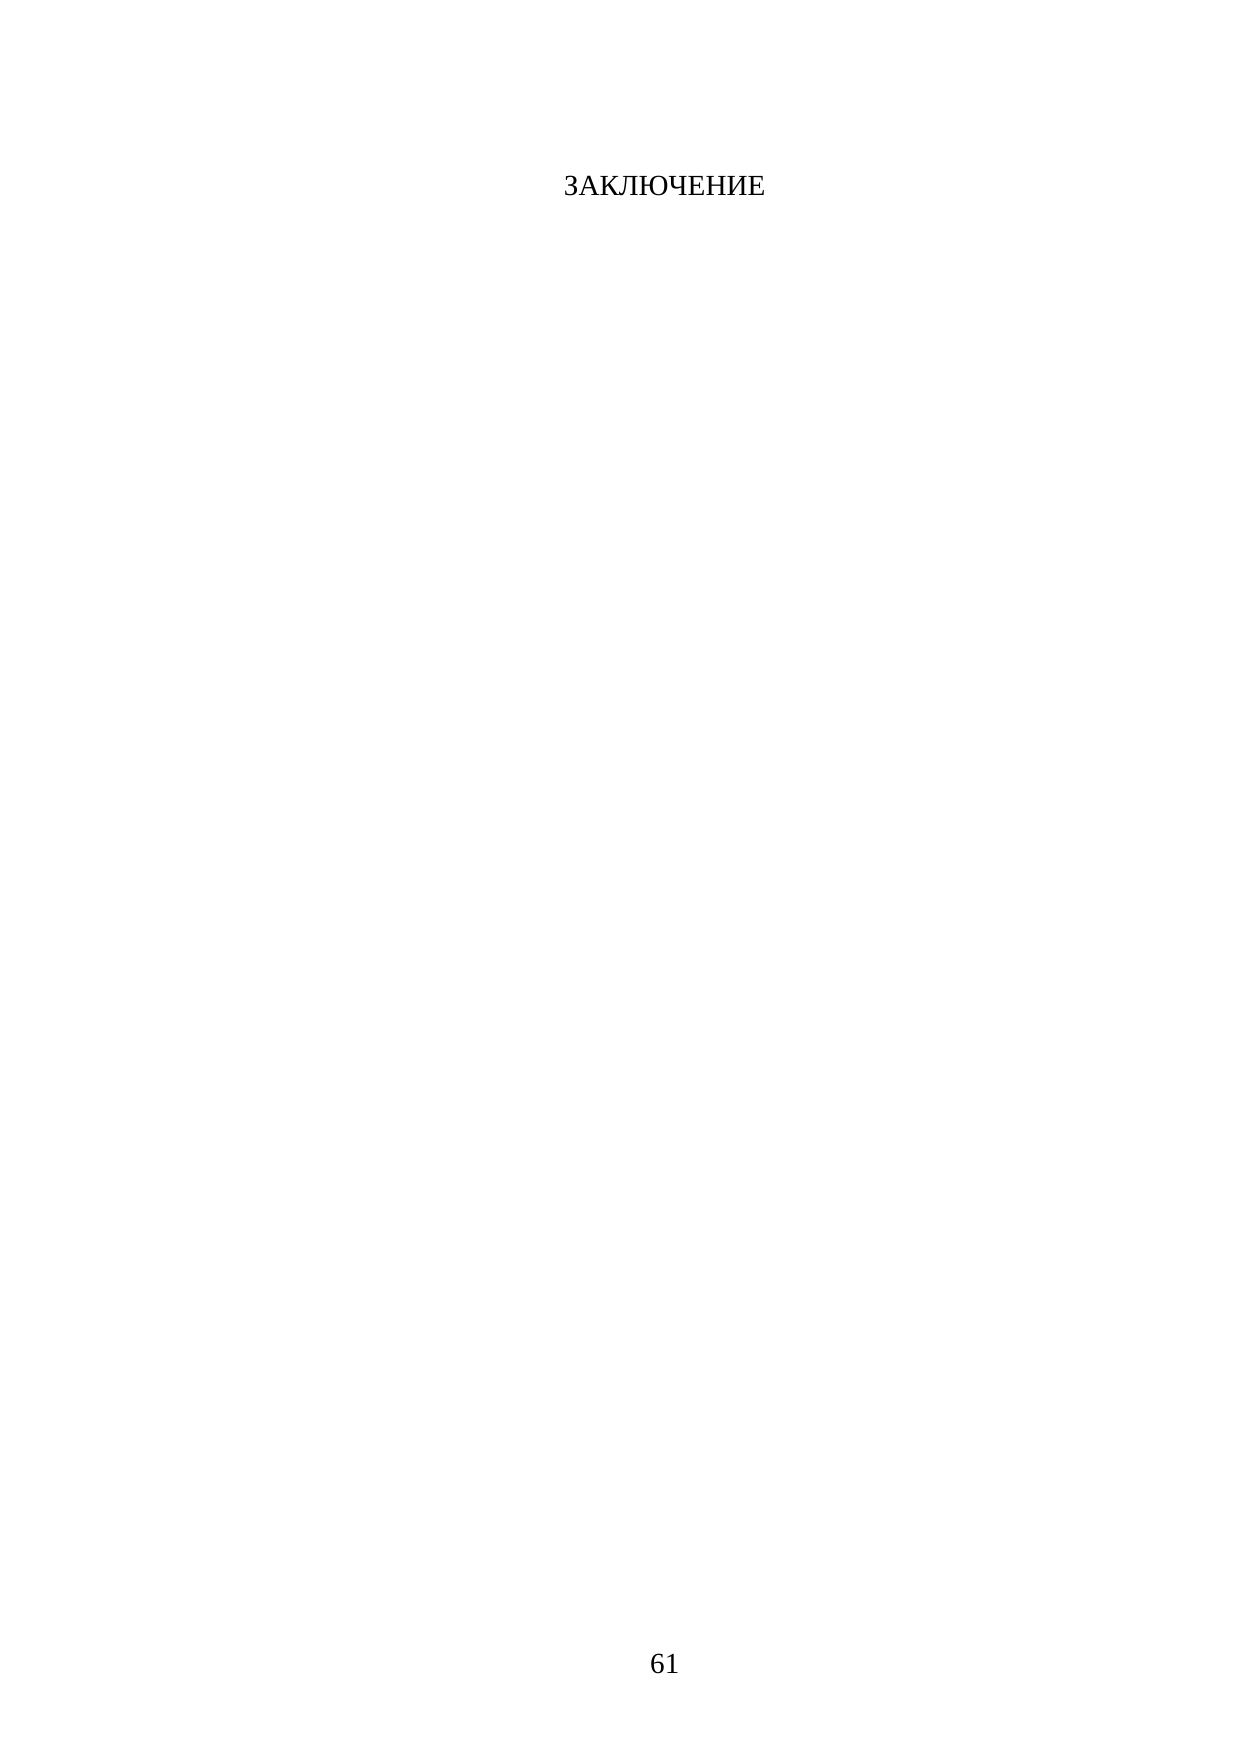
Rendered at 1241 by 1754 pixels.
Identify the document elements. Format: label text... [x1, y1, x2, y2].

subtitle ЗАКЛЮЧЕНИЕ [177, 168, 1152, 202]
